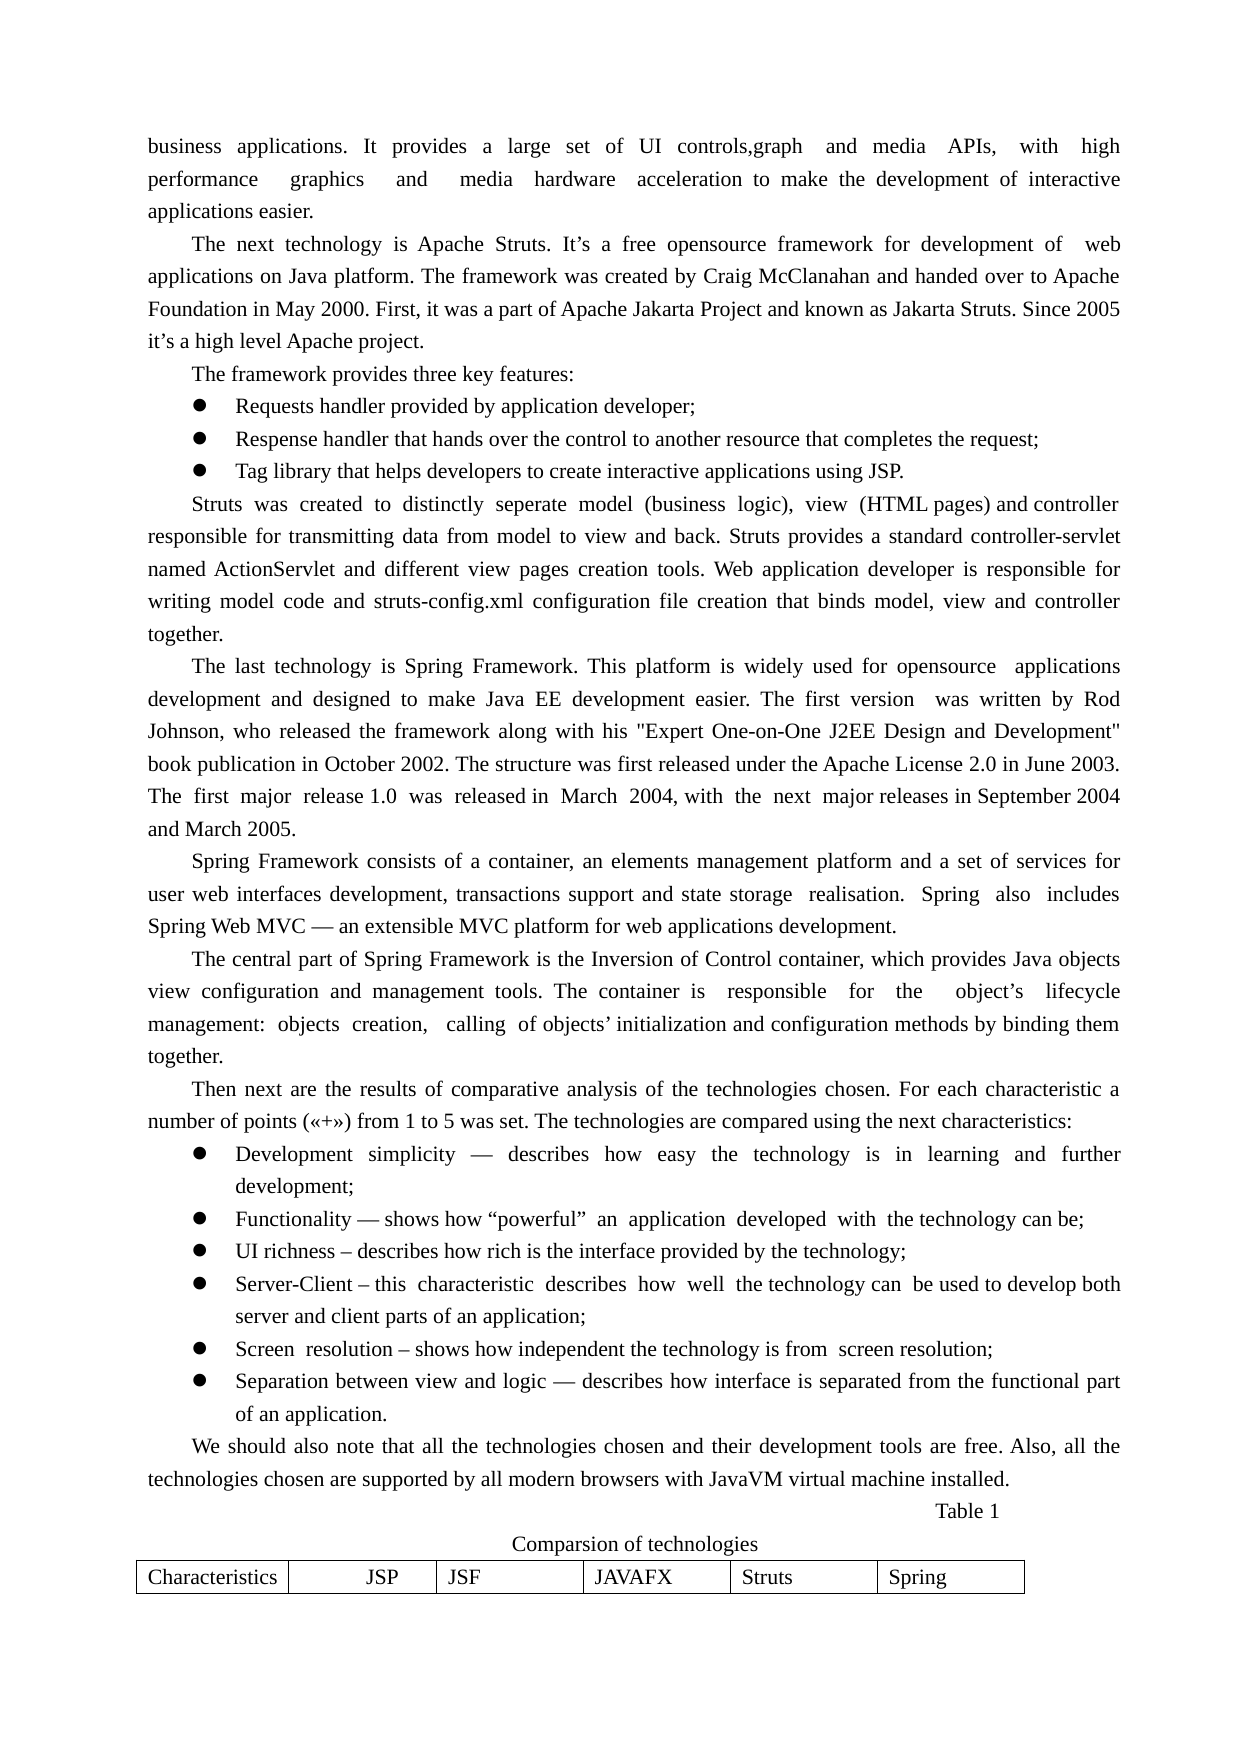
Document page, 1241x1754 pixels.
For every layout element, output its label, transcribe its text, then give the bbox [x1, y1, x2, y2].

list Tag library that helps developers to create interactive applications using JSP. [191, 454, 1122, 487]
text The next technology is Apache Struts. It’s a free opensource framework for development of web applications on Java platform. The framework was created by Craig McClanahan and handed over to Apache Foundation in May 2000. First, it was a part of Apache Jakarta Project and known as Jakarta Struts. Since 2005 it’s a high level Apache project. [148, 227, 1122, 357]
list Functionality — shows how “powerful” an application developed with the technology can be; [191, 1202, 1122, 1234]
list UI richness – describes how rich is the interface provided by the technology; [191, 1234, 1122, 1267]
text Then next are the results of comparative analysis of the technologies chosen. For each characteristic a number of points («+») from 1 to 5 was set. The technologies are compared using the next characteristics: [148, 1072, 1122, 1137]
table_header JSF [437, 1561, 583, 1593]
text Struts was created to distinctly seperate model (business logic), view (HTML pages) and controller responsible for transmitting data from model to view and back. Struts provides a standard controller-servlet named ActionServlet and different view pages creation tools. Web application developer is responsible for writing model code and struts-config.xml configuration file creation that binds model, view and controller together. [148, 487, 1122, 649]
list Respense handler that hands over the control to another resource that completes the request; [191, 422, 1122, 454]
list Server-Client – this characteristic describes how well the technology can be used to develop both server and client parts of an application; [191, 1267, 1122, 1332]
text Spring Framework consists of a container, an elements management platform and a set of services for user web interfaces development, transactions support and state storage realisation. Spring also includes Spring Web MVC — an extensible MVC platform for web applications development. [148, 844, 1122, 942]
table_header JAVAFX [584, 1561, 730, 1593]
table_header Struts [731, 1561, 877, 1593]
list Requests handler provided by application developer; [191, 389, 1122, 422]
list Development simplicity — describes how easy the technology is in learning and further development; [191, 1137, 1122, 1202]
text The last technology is Spring Framework. This platform is widely used for opensource applications development and designed to make Java EE development easier. The first version was written by Rod Johnson, who released the framework along with his "Expert One-on-One J2EE Design and Development" book publication in October 2002. The structure was first released under the Apache License 2.0 in June 2003. The first major release 1.0 was released in March 2004, with the next major releases in September 2004 and March 2005. [148, 649, 1122, 844]
text The central part of Spring Framework is the Inversion of Control container, which provides Java objects view configuration and management tools. The container is responsible for the object’s lifecycle management: objects creation, calling of objects’ initialization and configuration methods by binding them together. [148, 942, 1122, 1072]
text The framework provides three key features: [148, 357, 1122, 389]
text Table 1 [148, 1494, 1122, 1527]
list Separation between view and logic — describes how interface is separated from the functional part of an application. [191, 1364, 1122, 1429]
text We should also note that all the technologies chosen and their development tools are free. Also, all the technologies chosen are supported by all modern browsers with JavaVM virtual machine installed. [148, 1429, 1122, 1494]
text Comparsion of technologies [148, 1527, 1122, 1559]
table_header JSP [289, 1561, 436, 1593]
table_header Spring [878, 1561, 1024, 1593]
list Screen resolution – shows how independent the technology is from screen resolution; [191, 1332, 1122, 1364]
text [148, 129, 1122, 227]
table_header Characteristics [137, 1561, 288, 1593]
